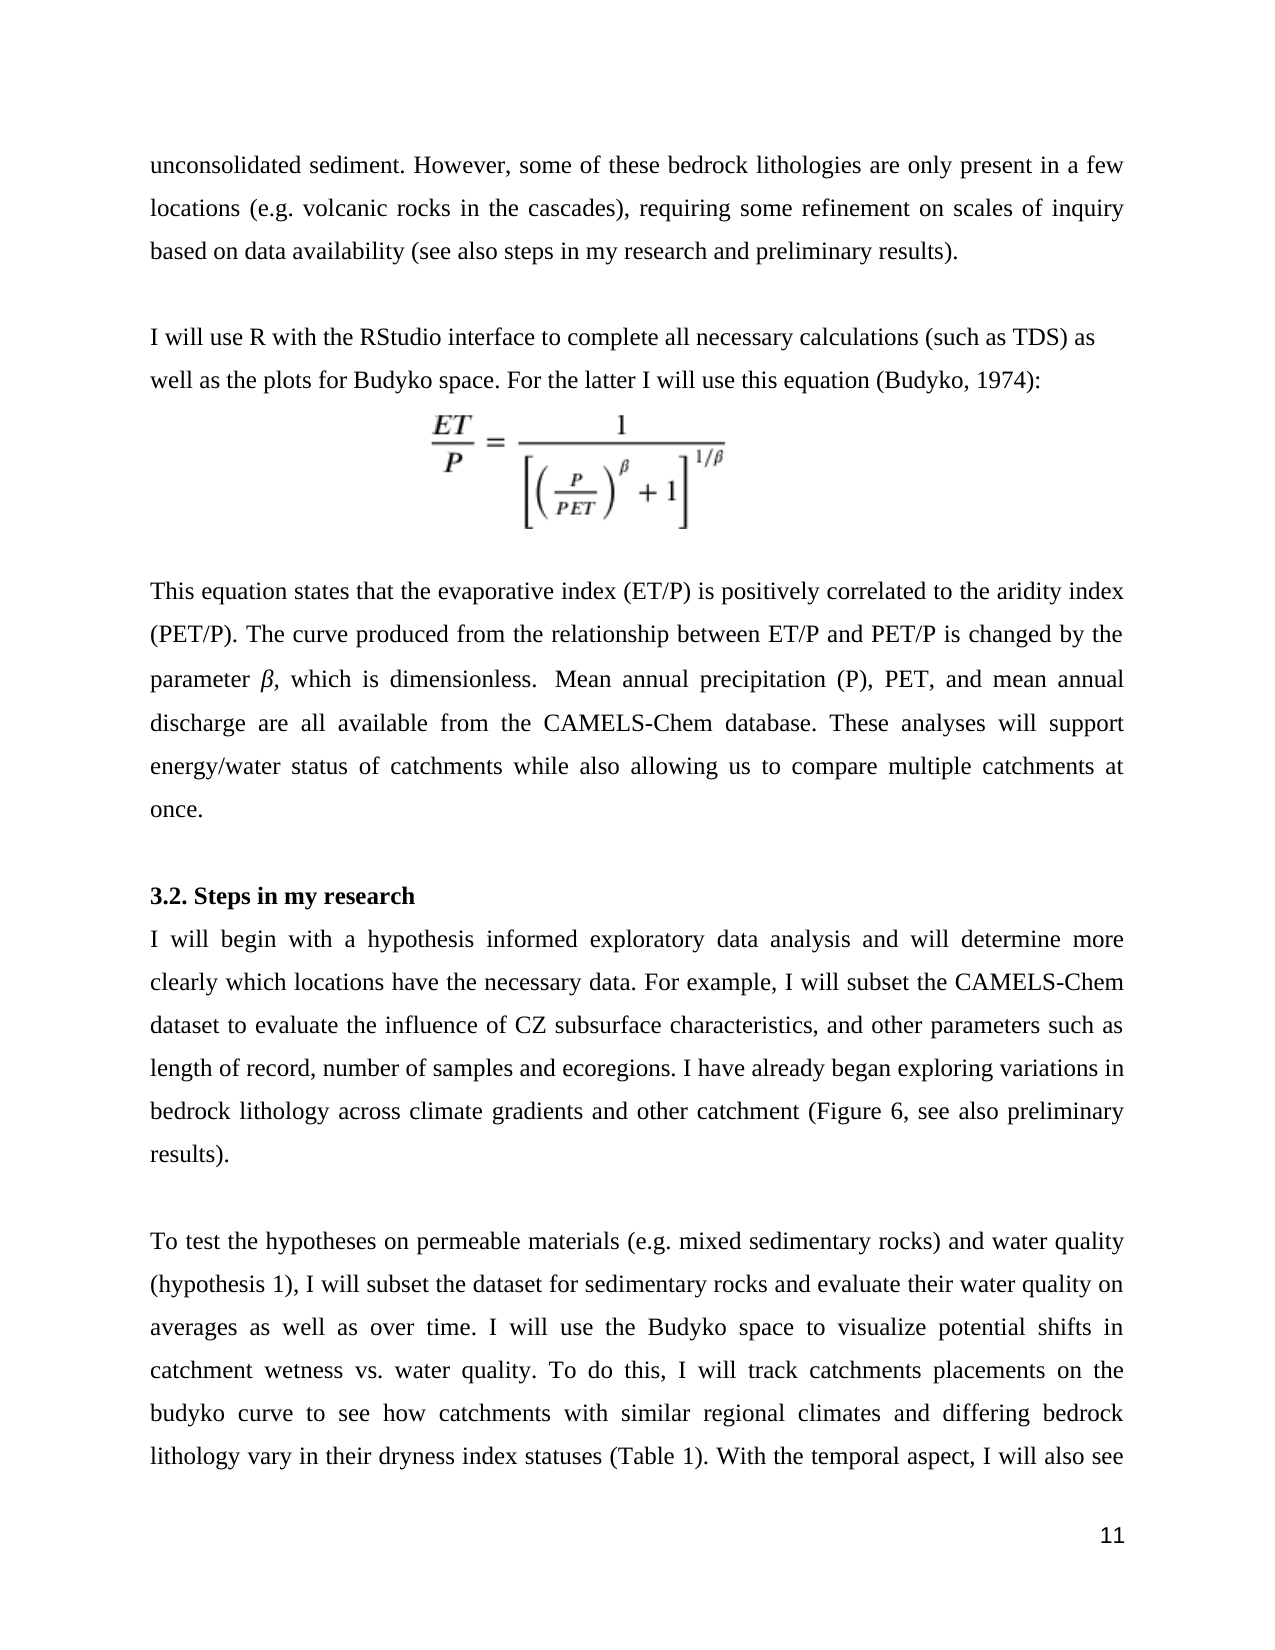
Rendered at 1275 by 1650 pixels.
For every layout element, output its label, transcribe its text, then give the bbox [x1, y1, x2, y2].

text 3.2. Steps in my research [150, 881, 1125, 909]
text I will use R with the RStudio interface to complete all necessary calculations (such as TDS) as well as the plots for Budyko space. For the latter I will use this equation (Budyko, 1974): [150, 322, 1125, 394]
text This equation states that the evaporative index (ET/P) is positively correlated to the aridity index (PET/P). The curve produced from the relationship between ET/P and PET/P is changed by the parameter β, which is dimensionless. Mean annual precipitation (P), PET, and mean annual discharge are all available from the CAMELS-Chem database. These analyses will support energy/water status of catchments while also allowing us to compare multiple catchments at once. [150, 576, 1125, 823]
text I will begin with a hypothesis informed exploratory data analysis and will determine more clearly which locations have the necessary data. For example, I will subset the CAMELS-Chem dataset to evaluate the influence of CZ subsurface characteristics, and other parameters such as length of record, number of samples and ecoregions. I have already began exploring variations in bedrock lithology across climate gradients and other catchment (Figure 6, see also preliminary results). [150, 924, 1125, 1168]
picture [431, 415, 726, 529]
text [150, 1226, 1125, 1470]
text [150, 150, 1125, 265]
